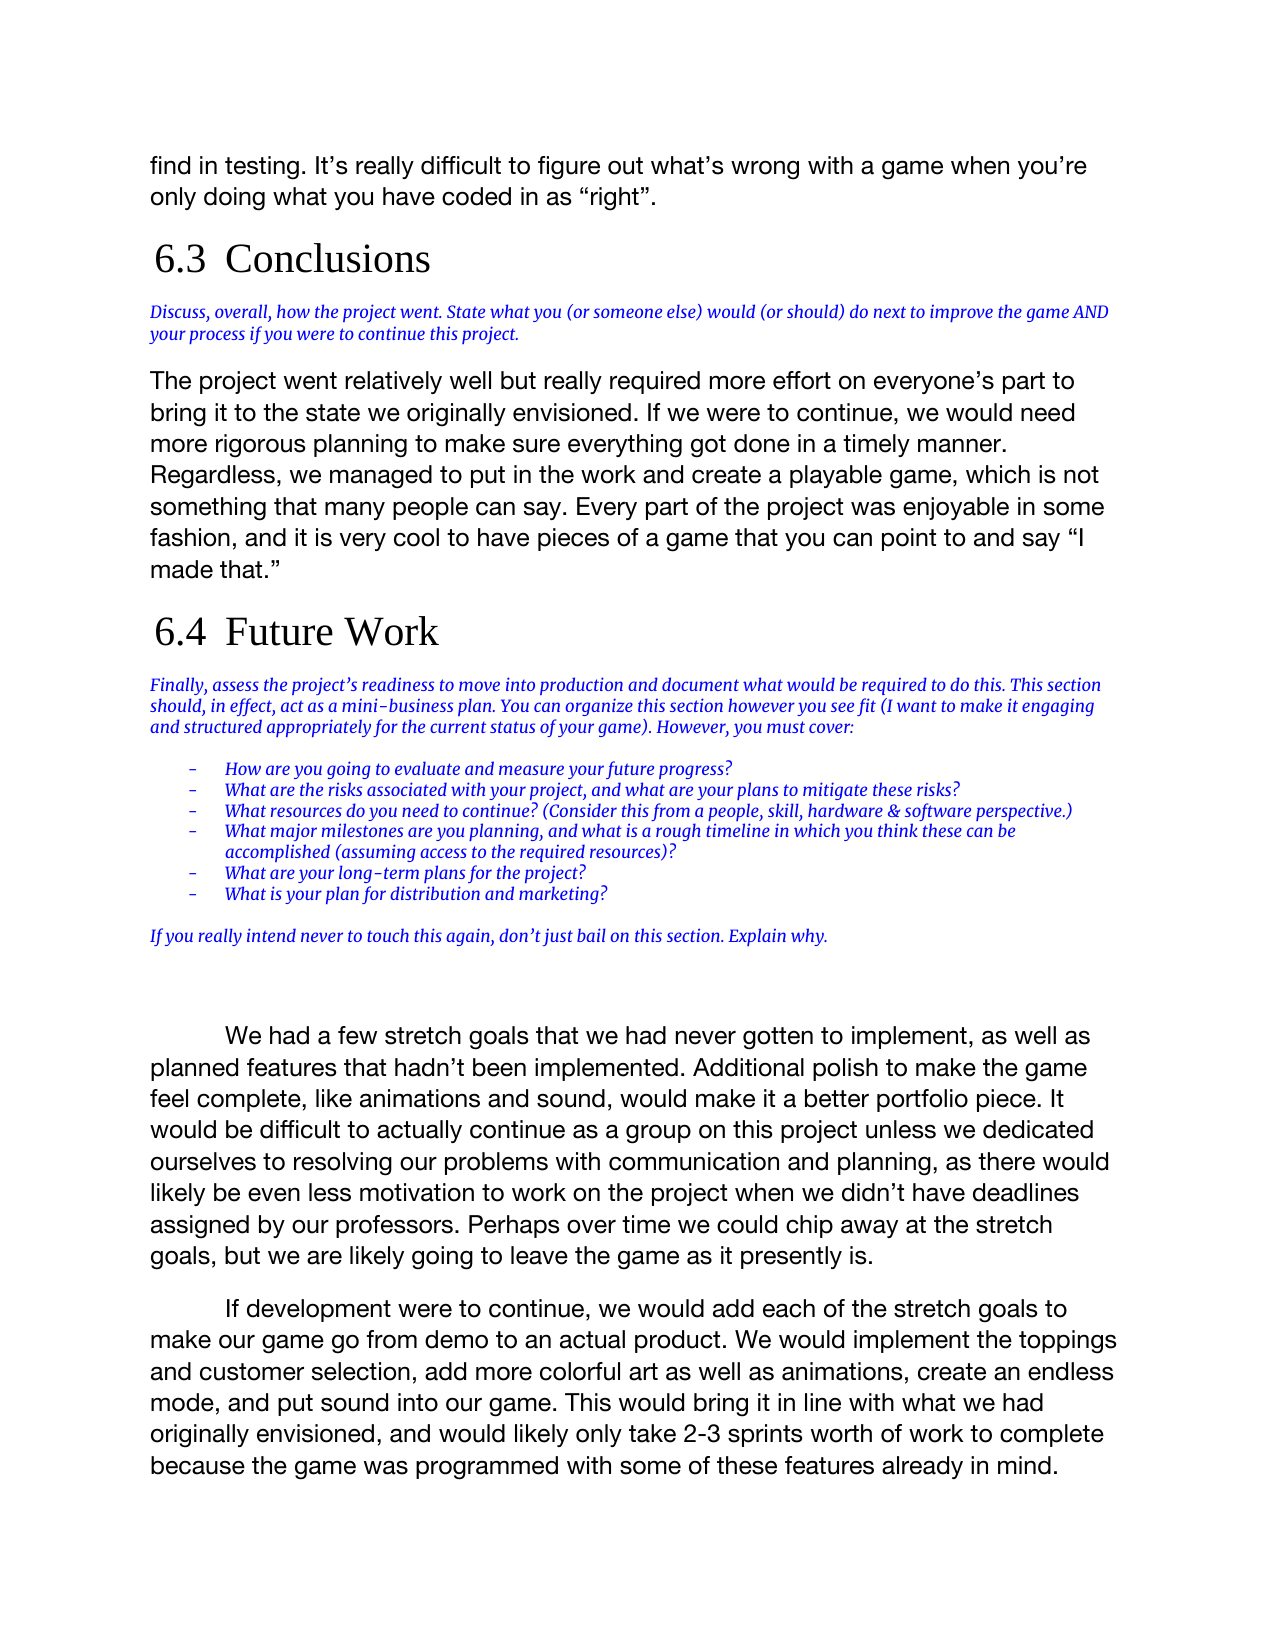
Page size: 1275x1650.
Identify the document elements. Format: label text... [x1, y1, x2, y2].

text If development were to continue, we would add each of the stretch goals to make our game go from demo to an actual product. We would implement the toppings and customer selection, add more colorful art as well as animations, create an endless mode, and put sound into our game. This would bring it in line with what we had originally envisioned, and would likely only take 2-3 sprints worth of work to complete because the game was programmed with some of these features already in mind. [150, 1293, 1125, 1481]
subtitle What are your long-term plans for the project? [187, 863, 1125, 884]
subtitle Discuss, overall, how the project went. State what you (or someone else) would (or should) do next to improve the game AND your process if you were to continue this project. [150, 302, 1125, 344]
subtitle How are you going to evaluate and measure your future progress? [187, 759, 1125, 779]
subtitle Future Work [206, 606, 1125, 654]
subtitle What is your plan for distribution and marketing? [187, 884, 1125, 905]
subtitle What resources do you need to continue? (Consider this from a people, skill, hardware & software perspective.) [187, 801, 1125, 821]
subtitle If you really intend never to touch this again, don’t just bail on this section. Explain why. [150, 926, 1125, 947]
subtitle What major milestones are you planning, and what is a rough timeline in which you think these can be accomplished (assuming access to the required resources)? [187, 821, 1125, 863]
text The project went relatively well but really required more effort on everyone’s part to bring it to the state we originally envisioned. If we were to continue, we would need more rigorous planning to make sure everything got done in a timely manner. Regardless, we managed to put in the work and create a playable game, which is not something that many people can say. Every part of the project was enjoyable in some fashion, and it is very cool to have pieces of a game that you can point to and say “I made that.” [150, 365, 1125, 585]
subtitle What are the risks associated with your project, and what are your plans to mitigate these risks? [187, 779, 1125, 801]
subtitle Conclusions [206, 234, 1125, 282]
subtitle Finally, assess the project’s readiness to move into production and document what would be required to do this. This section should, in effect, act as a mini-business plan. You can organize this section however you see fit (I want to make it engaging and structured appropriately for the current status of your game). However, you must cover: [150, 675, 1125, 738]
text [150, 150, 1125, 213]
text We had a few stretch goals that we had never gotten to implement, as well as planned features that hadn’t been implemented. Additional polish to make the game feel complete, like animations and sound, would make it a better portfolio piece. It would be difficult to actually continue as a group on this project unless we dedicated ourselves to resolving our problems with communication and planning, as there would likely be even less motivation to work on the project when we didn’t have deadlines assigned by our professors. Perhaps over time we could chip away at the stretch goals, but we are likely going to leave the game as it presently is. [150, 1020, 1125, 1272]
